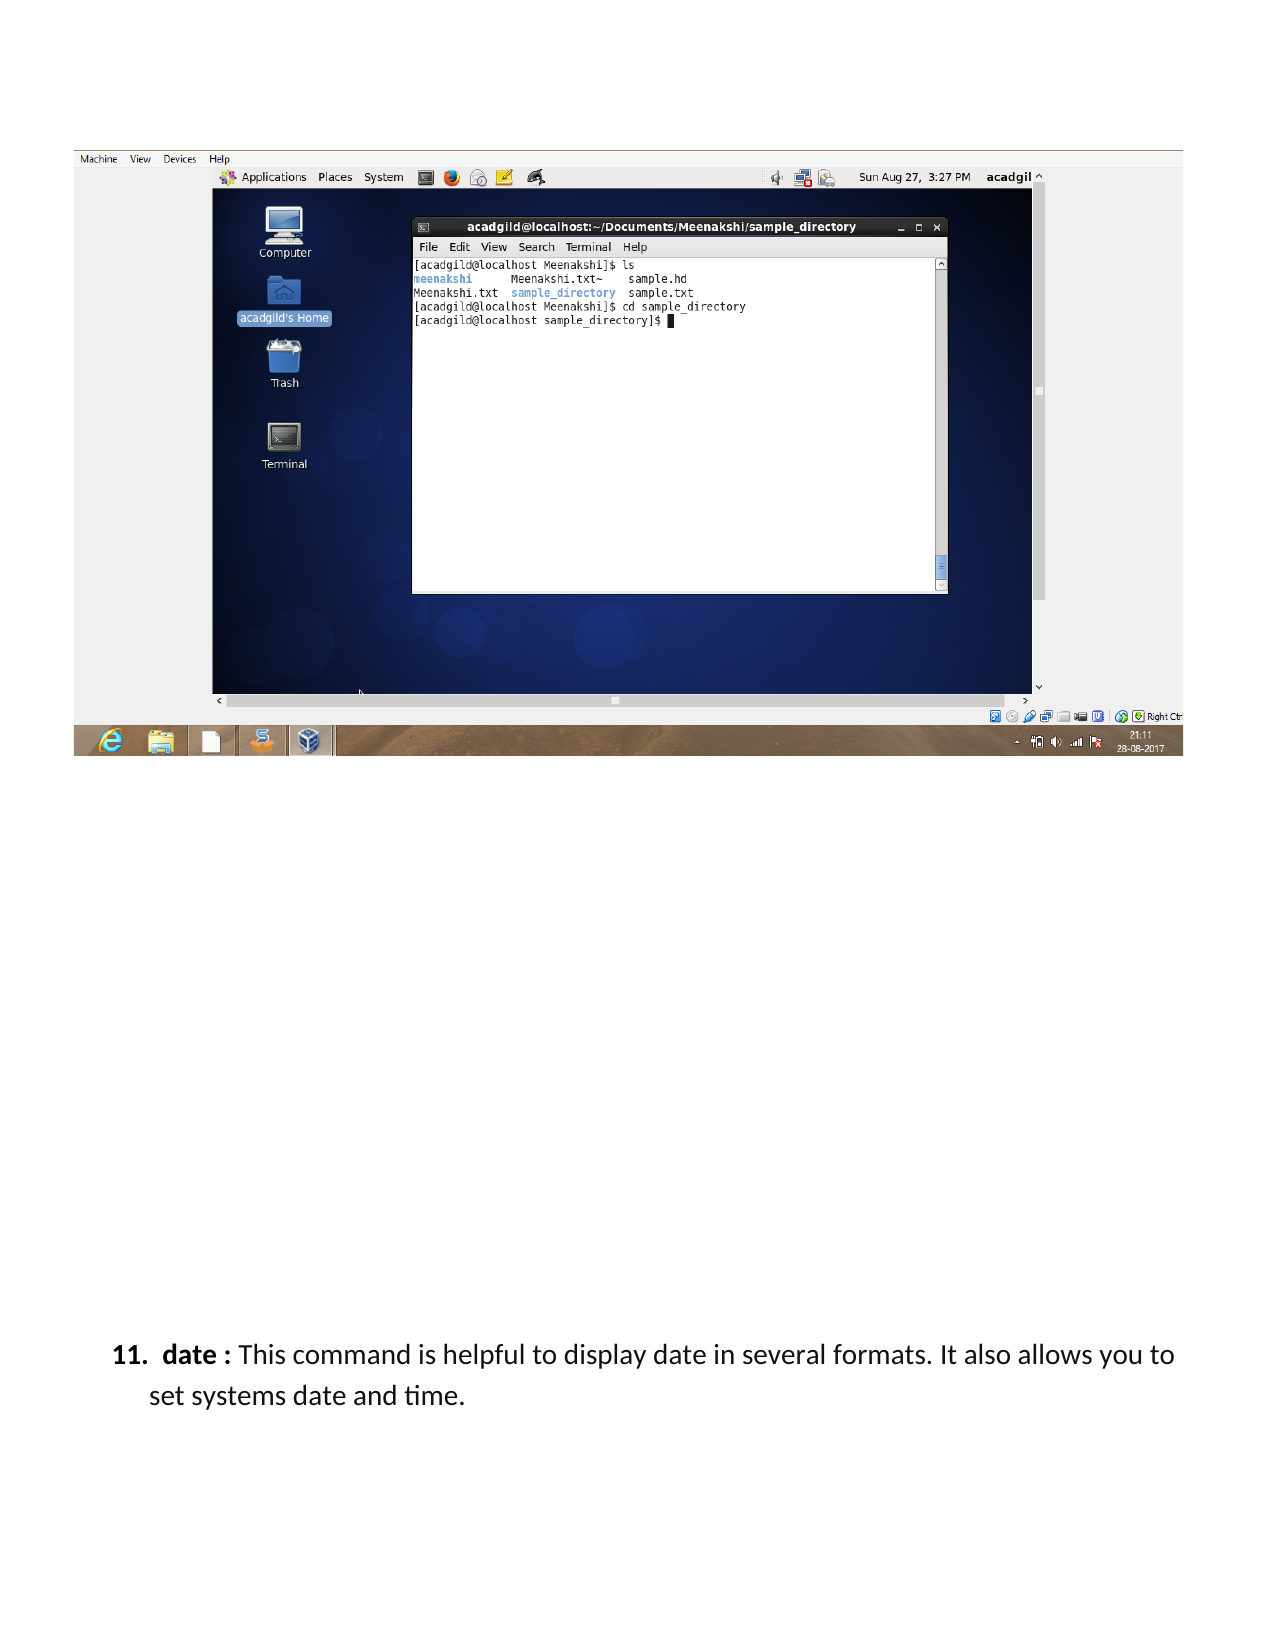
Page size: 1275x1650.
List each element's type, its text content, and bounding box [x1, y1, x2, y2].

picture [73, 150, 1184, 756]
list date : This command is helpful to display date in several formats. It also allows you to set systems date and time. [111, 1336, 1196, 1413]
